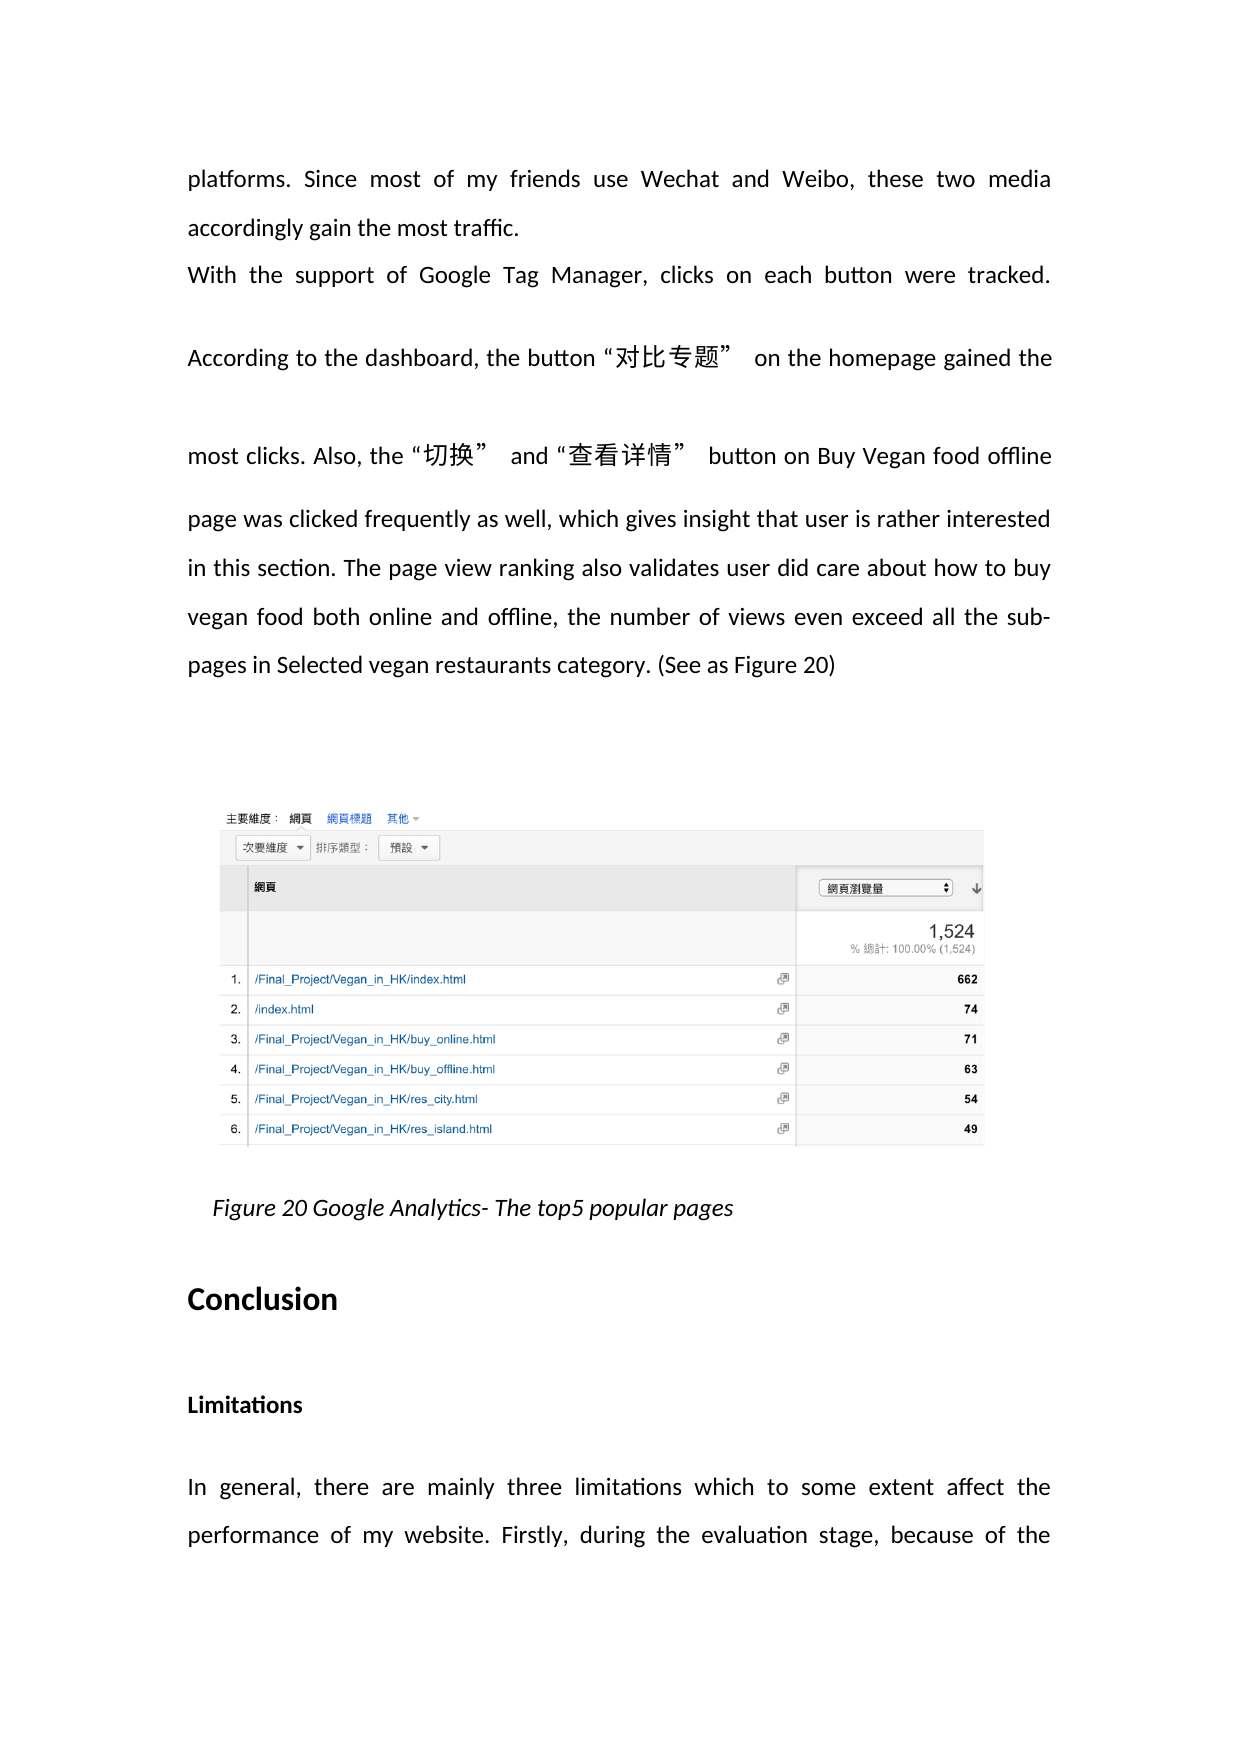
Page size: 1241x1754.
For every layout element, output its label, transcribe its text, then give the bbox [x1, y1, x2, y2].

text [187, 162, 1053, 243]
subtitle Limitations [187, 1388, 1053, 1421]
text Figure 20 Google Analytics- The top5 popular pages [187, 1110, 1053, 1224]
subtitle Conclusion [187, 1266, 1053, 1331]
text With the support of Google Tag Manager, clicks on each button were tracked. According to the dashboard, the button “对比专题” on the homepage gained the most clicks. Also, the “切换” and “查看详情” button on Buy Vegan food offline page was clicked frequently as well, which gives insight that user is rather interested in this section. The page view ranking also validates user did care about how to buy vegan food both online and offline, the number of views even exceed all the sub-pages in Selected vegan restaurants category. (See as Figure 20) [187, 258, 1053, 681]
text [187, 1470, 1053, 1551]
picture [219, 803, 985, 1147]
